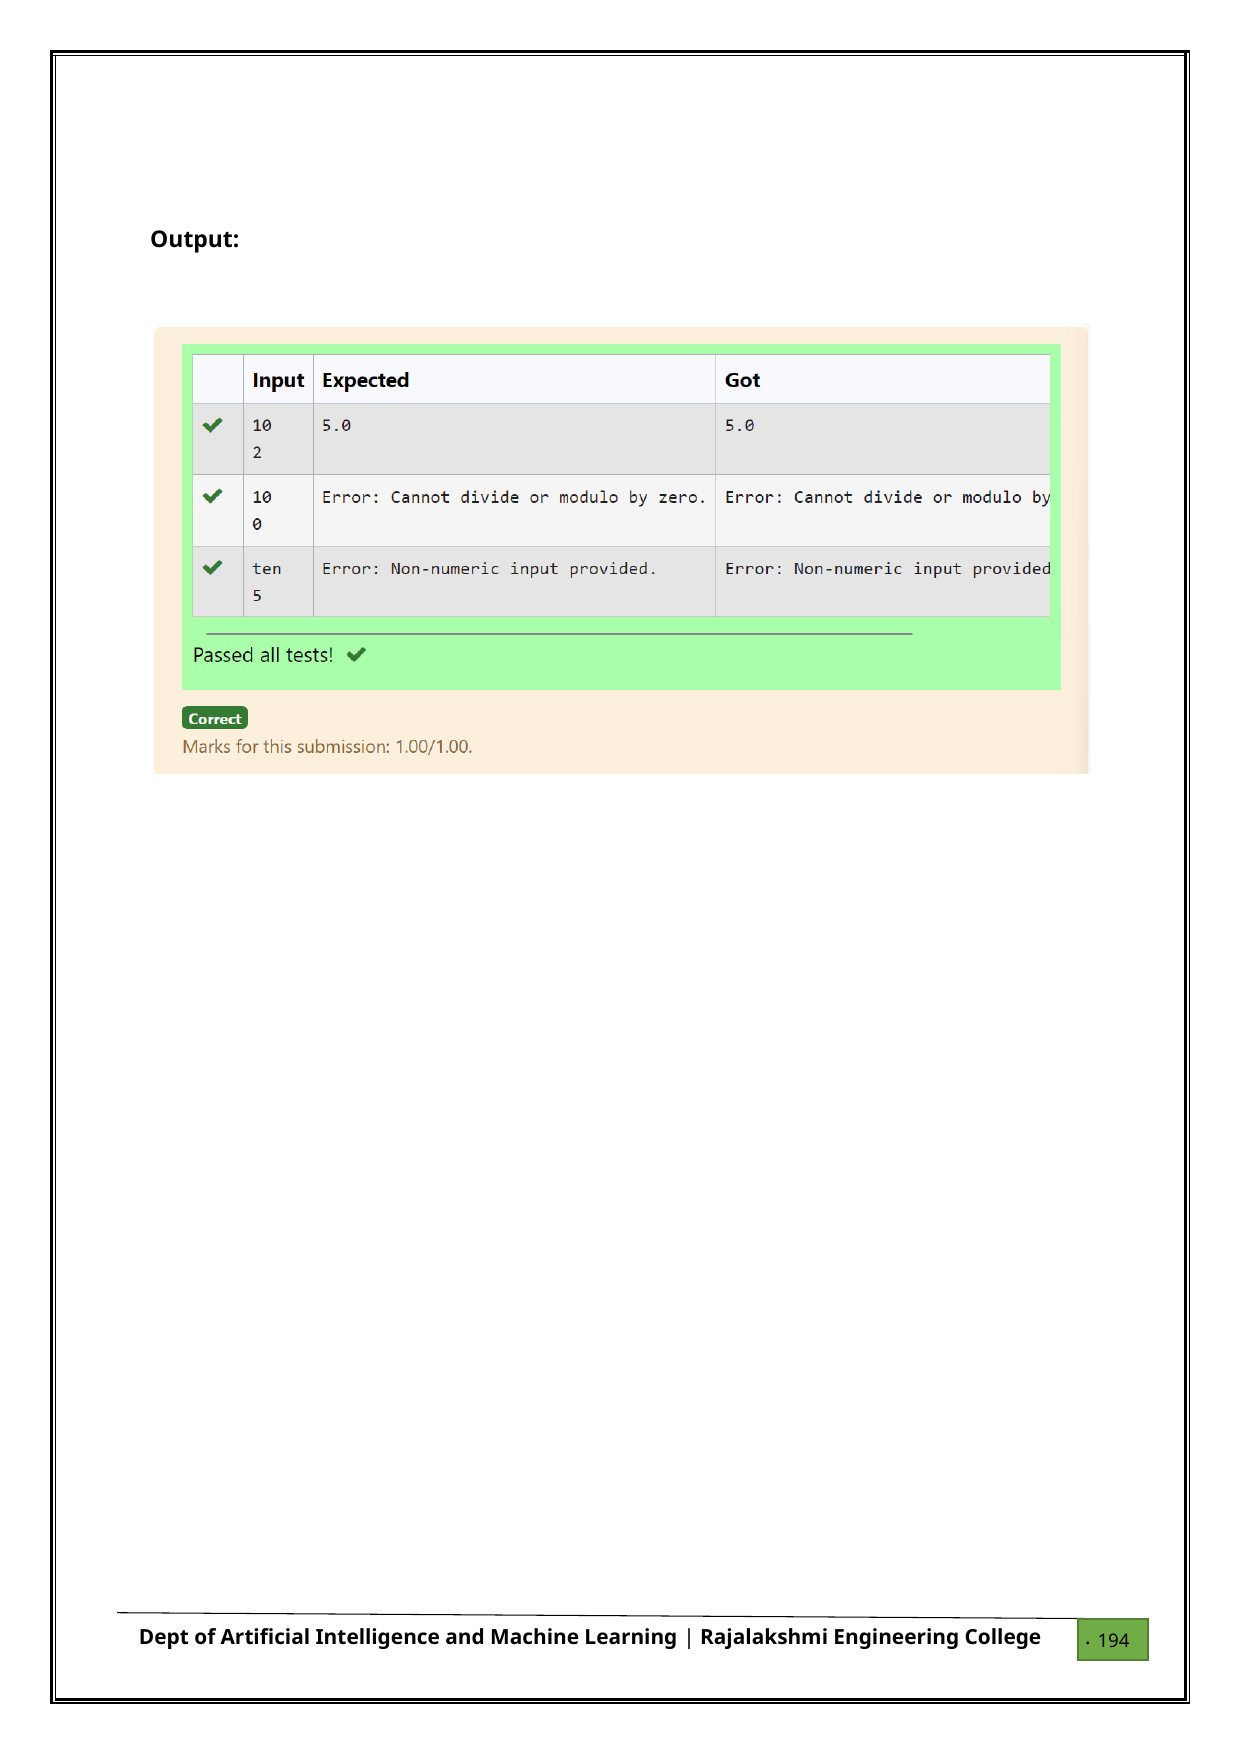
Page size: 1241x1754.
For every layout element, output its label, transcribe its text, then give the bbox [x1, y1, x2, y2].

picture [150, 323, 1091, 774]
text Output: [150, 223, 1090, 254]
